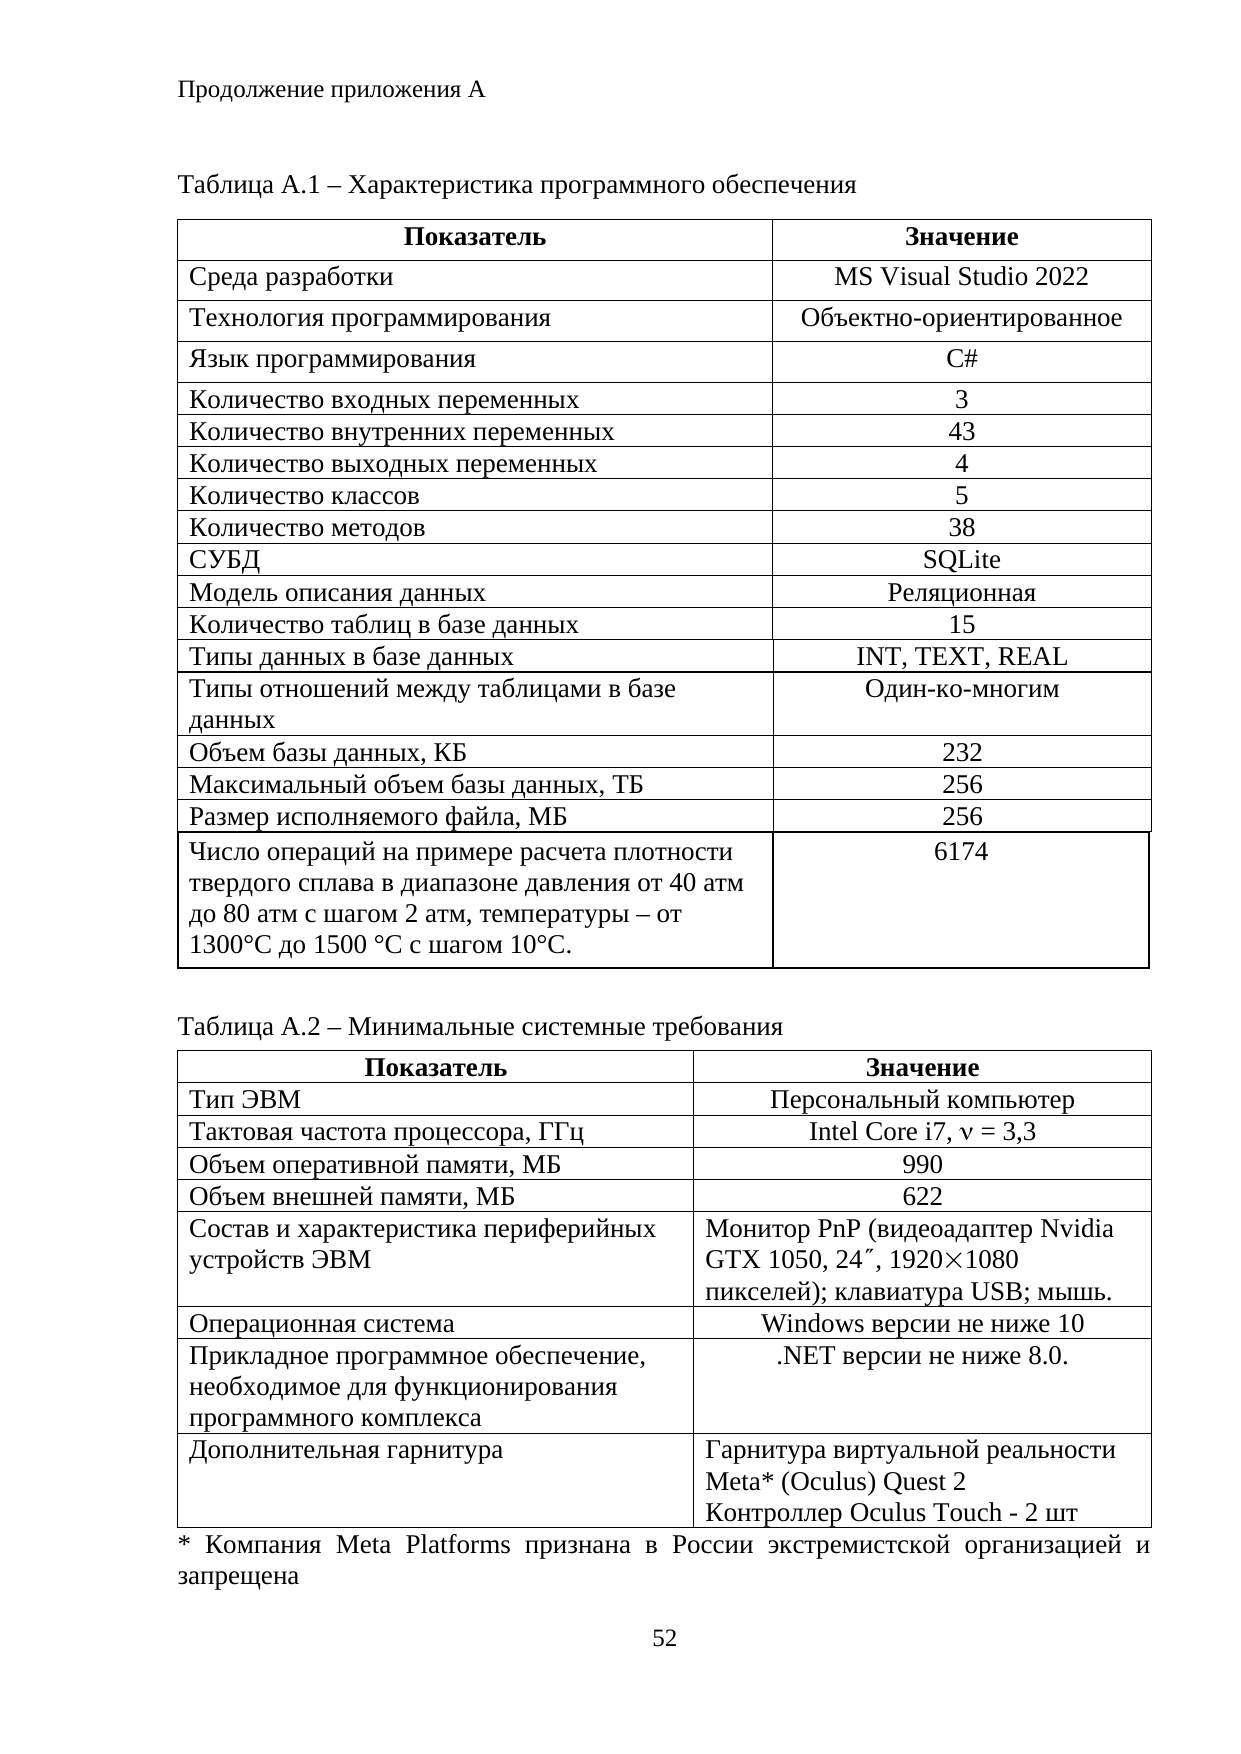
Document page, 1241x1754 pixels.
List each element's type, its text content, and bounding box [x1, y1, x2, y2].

table_cell SQLite [773, 544, 1151, 575]
table_cell Количество методов [178, 511, 772, 543]
table_cell Типы данных в базе данных [178, 640, 773, 671]
table_cell 256 [774, 800, 1151, 831]
table_cell 6174 [774, 833, 1148, 967]
text Таблица А.1 – Характеристика программного обеспечения [177, 168, 1152, 199]
table_cell 3 [773, 383, 1151, 414]
table_cell Технология программирования [178, 301, 772, 341]
table_header Показатель [178, 220, 772, 259]
table_cell Модель описания данных [178, 576, 772, 607]
table_cell Тактовая частота процессора, ГГц [178, 1116, 693, 1147]
table_cell Язык программирования [178, 342, 772, 382]
text Таблица А.2 – Минимальные системные требования [177, 1010, 1152, 1041]
table_cell 232 [774, 736, 1151, 767]
table_cell 43 [773, 415, 1151, 446]
table_cell Типы отношений между таблицами в базе данных [178, 673, 773, 735]
table_cell Гарнитура виртуальной реальности Meta* (Oculus) Quest 2 Контроллер Oculus Touch - 2 шт [694, 1434, 1151, 1527]
table_cell Персональный компьютер [694, 1083, 1151, 1114]
table_cell Windows версии не ниже 10 [694, 1307, 1151, 1338]
table_cell Операционная система [178, 1307, 693, 1338]
table_cell Размер исполняемого файла, МБ [178, 800, 773, 831]
table_cell 622 [694, 1180, 1151, 1211]
table_cell 4 [773, 447, 1151, 478]
table_header Показатель [178, 1051, 693, 1082]
table_header Значение [773, 220, 1151, 259]
table_cell Реляционная [773, 576, 1151, 607]
table_cell 38 [773, 511, 1151, 543]
table_cell Объектно-ориентированное [773, 301, 1151, 341]
table_cell Число операций на примере расчета плотности твердого сплава в диапазоне давления от 40 атм до 80 атм с шагом 2 атм, температуры – от 1300°С до 1500 °С с шагом 10°С. [179, 833, 772, 967]
table_cell 990 [694, 1148, 1151, 1179]
table_cell Прикладное программное обеспечение, необходимое для функционирования программного комплекса [178, 1339, 693, 1432]
table_cell 15 [773, 608, 1151, 639]
table_cell Один-ко-многим [774, 673, 1151, 735]
table_cell Количество внутренних переменных [178, 415, 772, 446]
table_cell Intel Core i7, = 3,3 [694, 1116, 1151, 1147]
table_cell Количество таблиц в базе данных [178, 608, 772, 639]
table_cell Объем оперативной памяти, МБ [178, 1148, 693, 1179]
table_cell 256 [774, 768, 1151, 799]
table_cell Состав и характеристика периферийных устройств ЭВМ [178, 1212, 693, 1306]
table_cell Количество классов [178, 479, 772, 510]
table_cell Тип ЭВМ [178, 1083, 693, 1114]
table_cell Дополнительная гарнитура [178, 1434, 693, 1527]
table_cell INT, TEXT, REAL [774, 640, 1151, 671]
table_cell Монитор PnP (видеоадаптер Nvidia GTX 1050, 24, 19201080 пикселей); клавиатура USB; мышь. [694, 1212, 1151, 1306]
table_cell Среда разработки [178, 261, 772, 300]
table_cell MS Visual Studio 2022 [773, 261, 1151, 300]
text * Компания Meta Platforms признана в России экстремистской организацией и запрещена [177, 1528, 1152, 1590]
table_cell Максимальный объем базы данных, ТБ [178, 768, 773, 799]
table_header Значение [694, 1051, 1151, 1082]
table_cell 5 [773, 479, 1151, 510]
table_cell C# [773, 342, 1151, 382]
table_cell Объем базы данных, КБ [178, 736, 773, 767]
table_cell Количество выходных переменных [178, 447, 772, 478]
table_cell Объем внешней памяти, МБ [178, 1180, 693, 1211]
table_cell Количество входных переменных [178, 383, 772, 414]
table_cell .NET версии не ниже 8.0. [694, 1339, 1151, 1432]
table_cell СУБД [178, 544, 772, 575]
